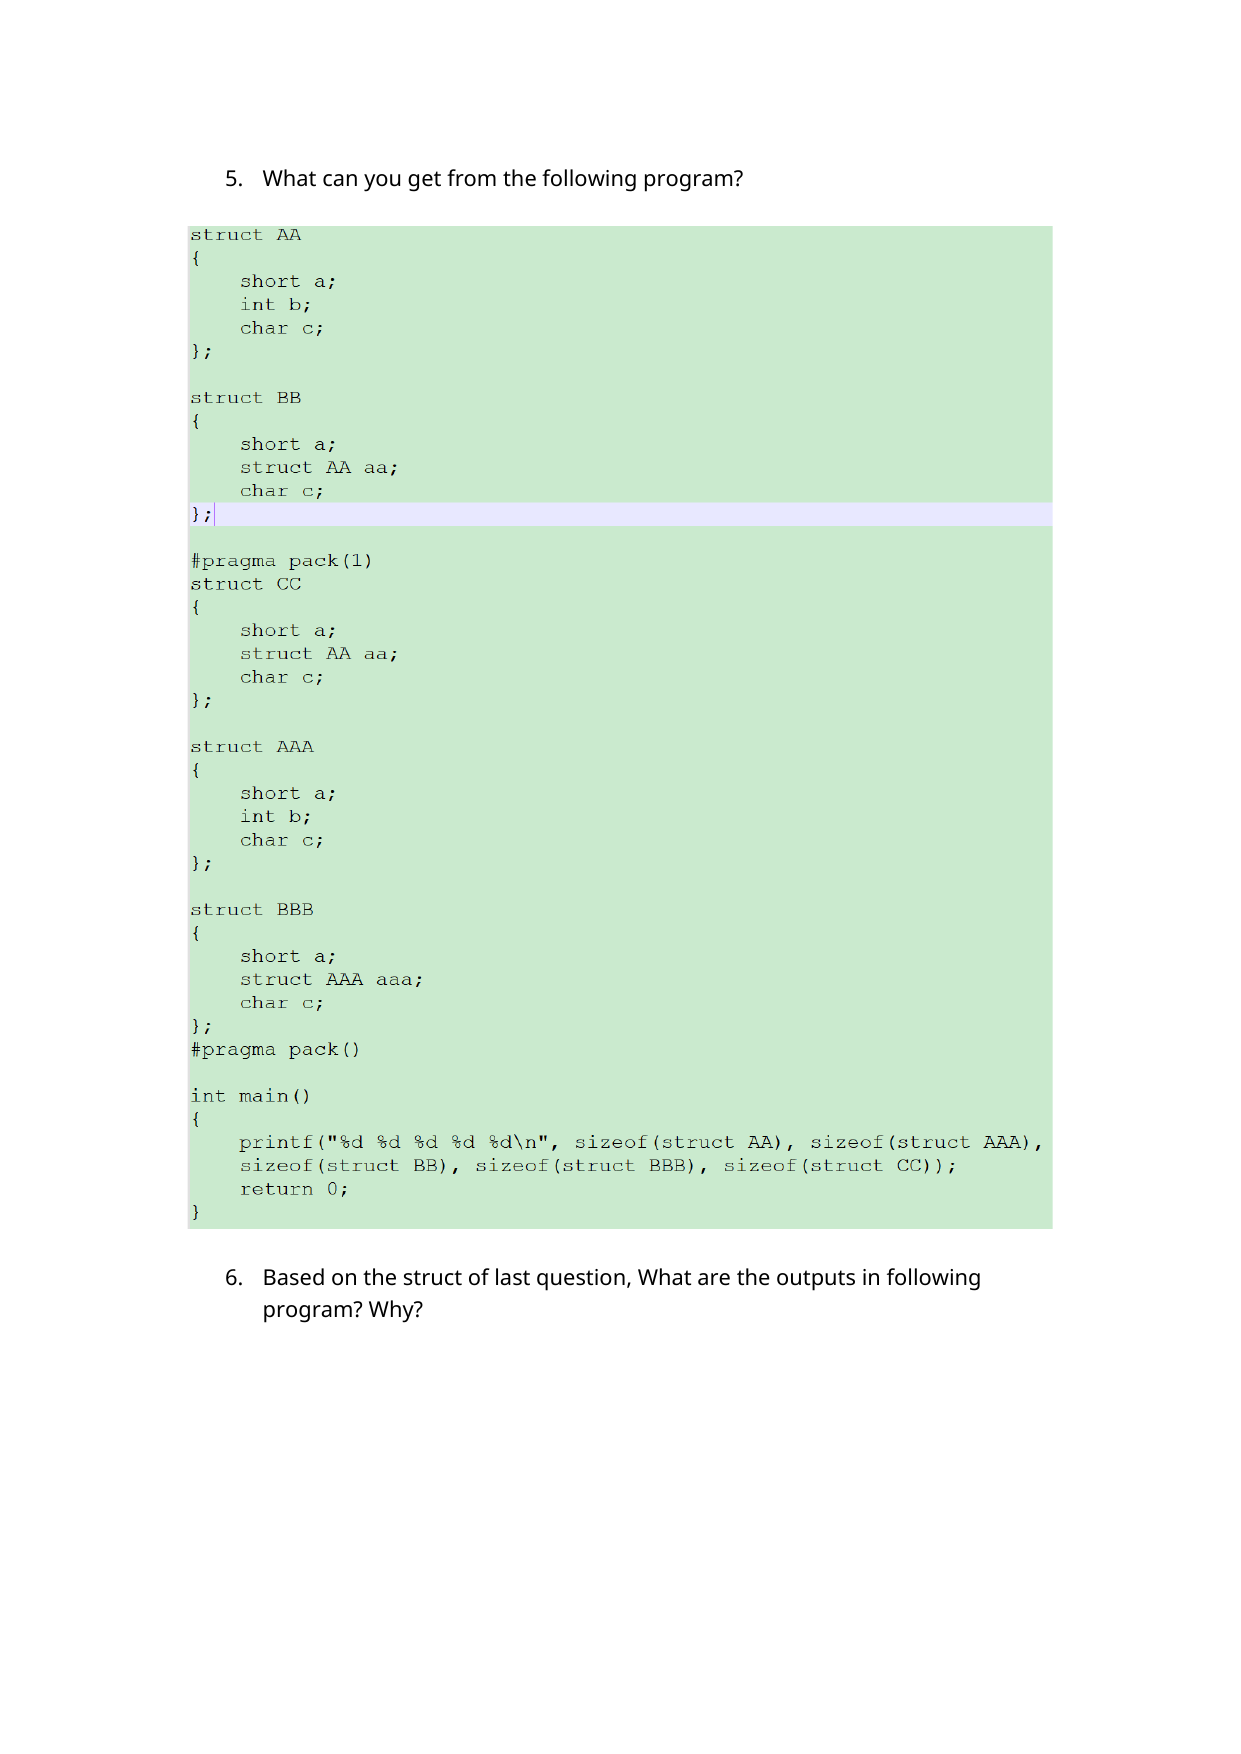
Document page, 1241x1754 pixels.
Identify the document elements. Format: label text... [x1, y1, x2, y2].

list Based on the struct of last question, What are the outputs in following program? Why? [225, 1260, 1053, 1325]
picture [187, 226, 1053, 1229]
list What can you get from the following program? [225, 162, 1053, 194]
